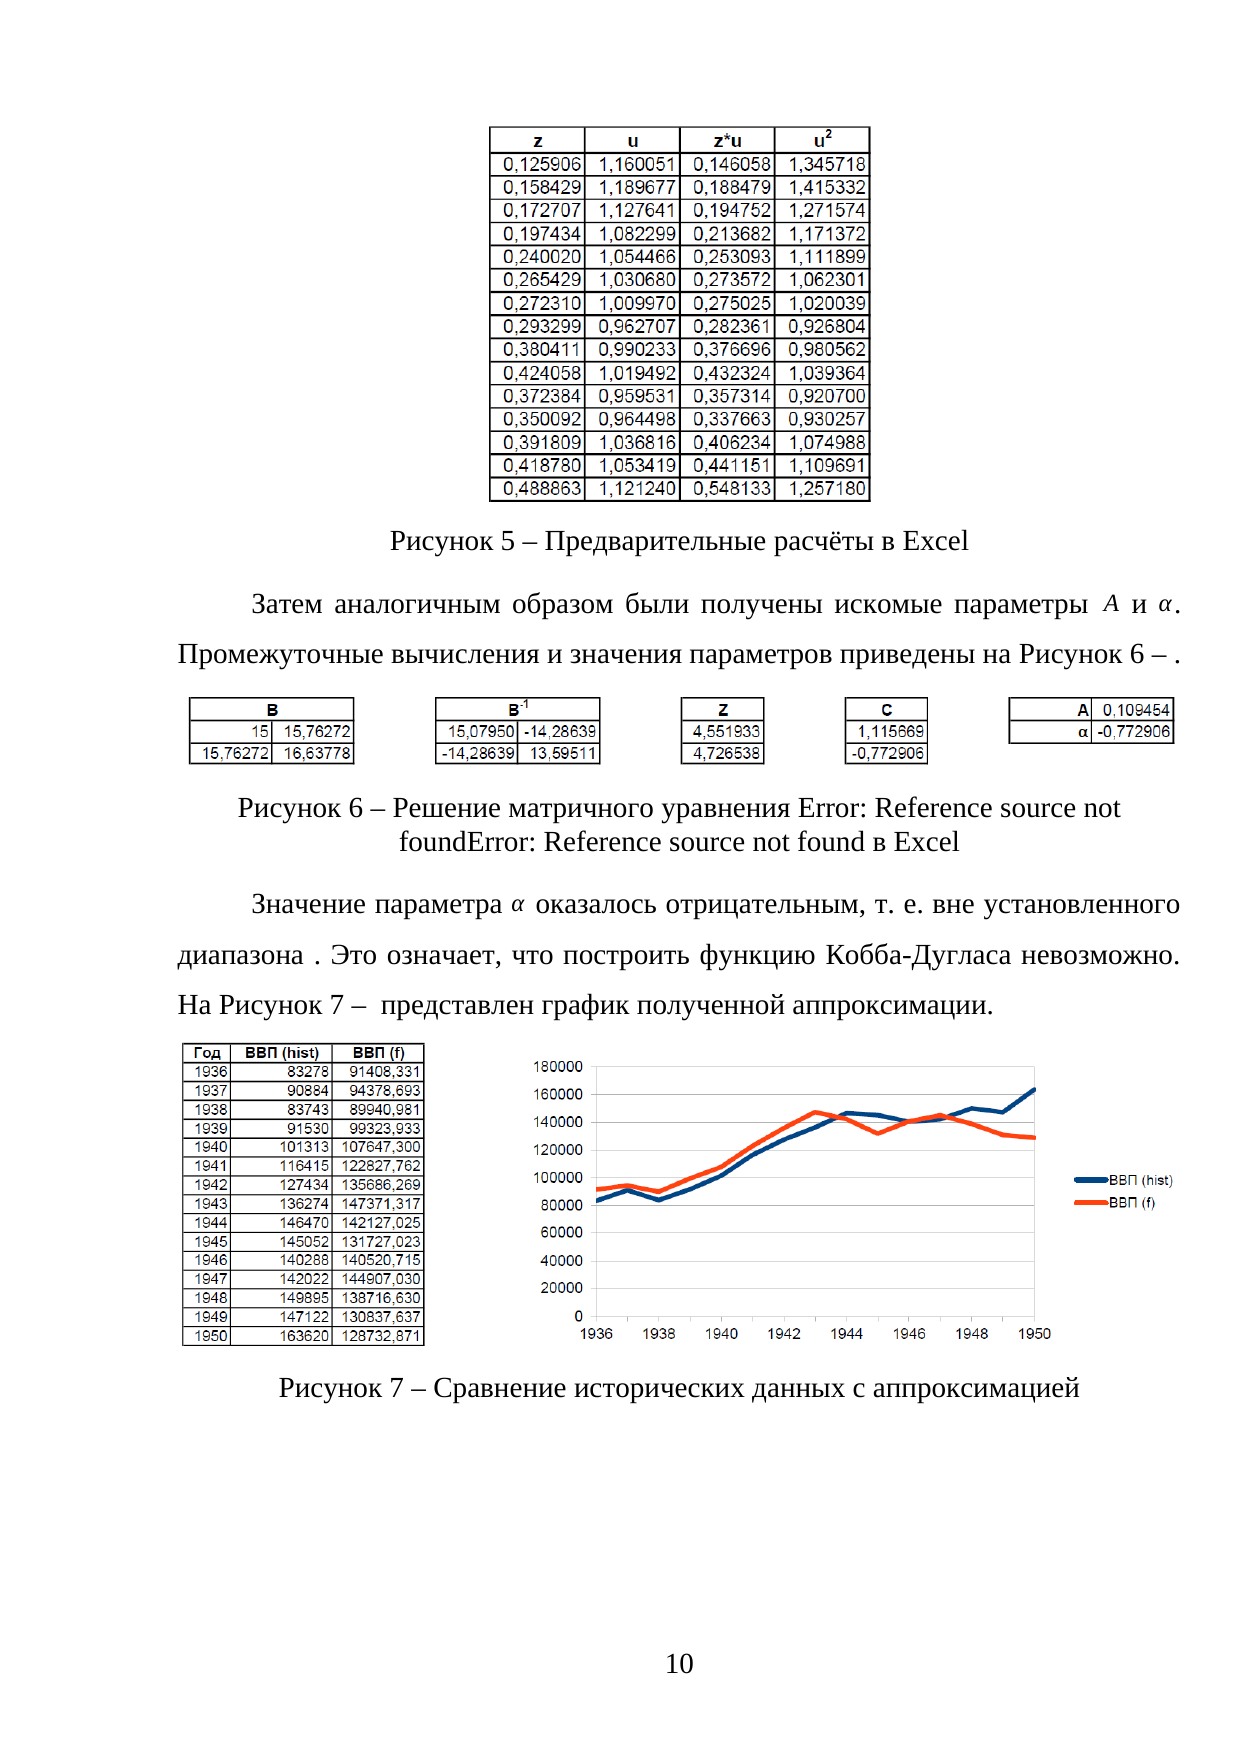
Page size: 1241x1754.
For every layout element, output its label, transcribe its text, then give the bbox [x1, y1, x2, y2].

text Предварительные расчёты в Excel [177, 523, 1181, 557]
picture [177, 686, 1182, 774]
text Решение матричного уравнения (11) в Excel [177, 790, 1181, 857]
text Сравнение исторических данных с аппроксимацией [177, 1370, 1181, 1404]
text Затем аналогичным образом были получены искомые параметры и . Промежуточные вычисления и значения параметров приведены на рисунке 6. [177, 586, 1181, 670]
text Значение параметра оказалось отрицательным, т. е. вне установленного диапазона (1). Это означает, что построить функцию Кобба-Дугласа невозможно. На рисунке 7 представлен график полученной аппроксимации. [177, 886, 1181, 1021]
picture [177, 1037, 1182, 1354]
picture [481, 118, 877, 507]
